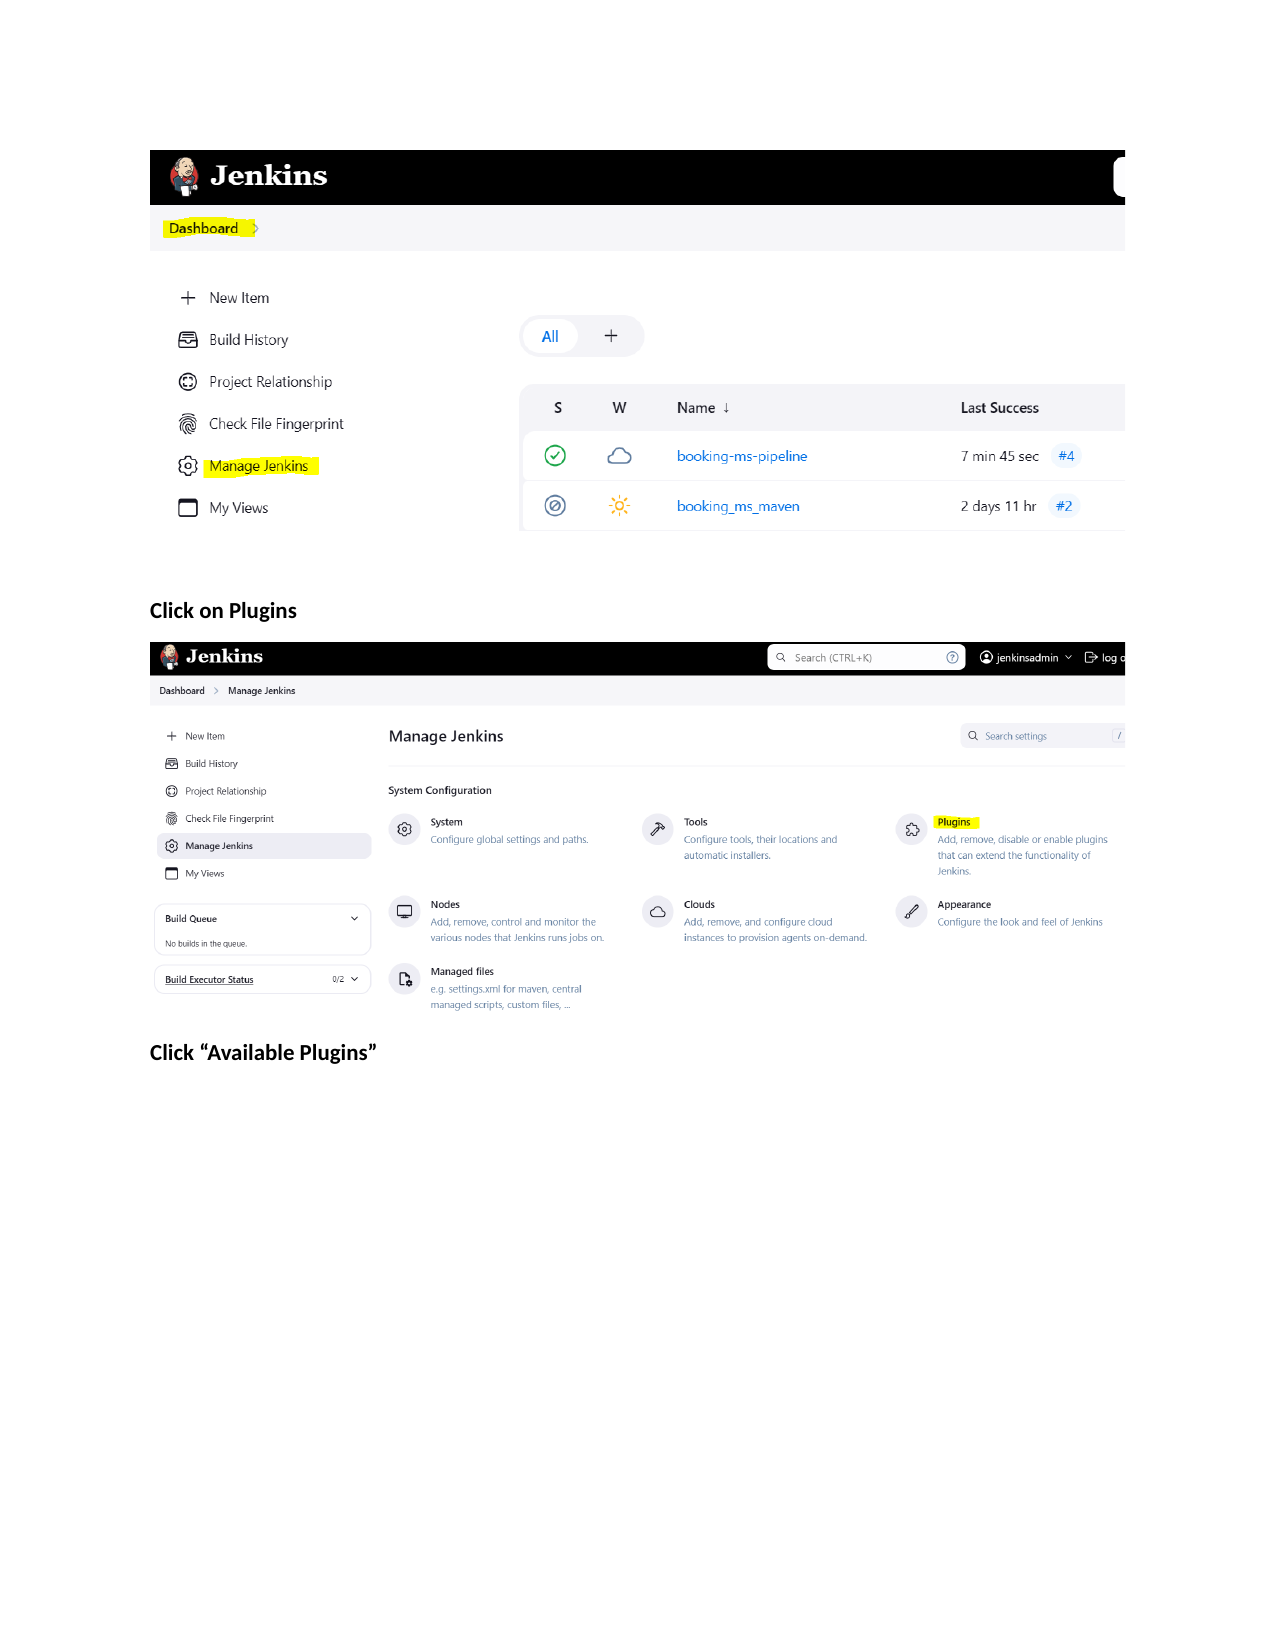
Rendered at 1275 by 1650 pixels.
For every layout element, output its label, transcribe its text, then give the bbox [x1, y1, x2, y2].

text Click “Available Plugins” [150, 1038, 1125, 1066]
picture [150, 150, 1125, 531]
text Click on Plugins [150, 596, 1125, 624]
picture [150, 642, 1125, 1019]
